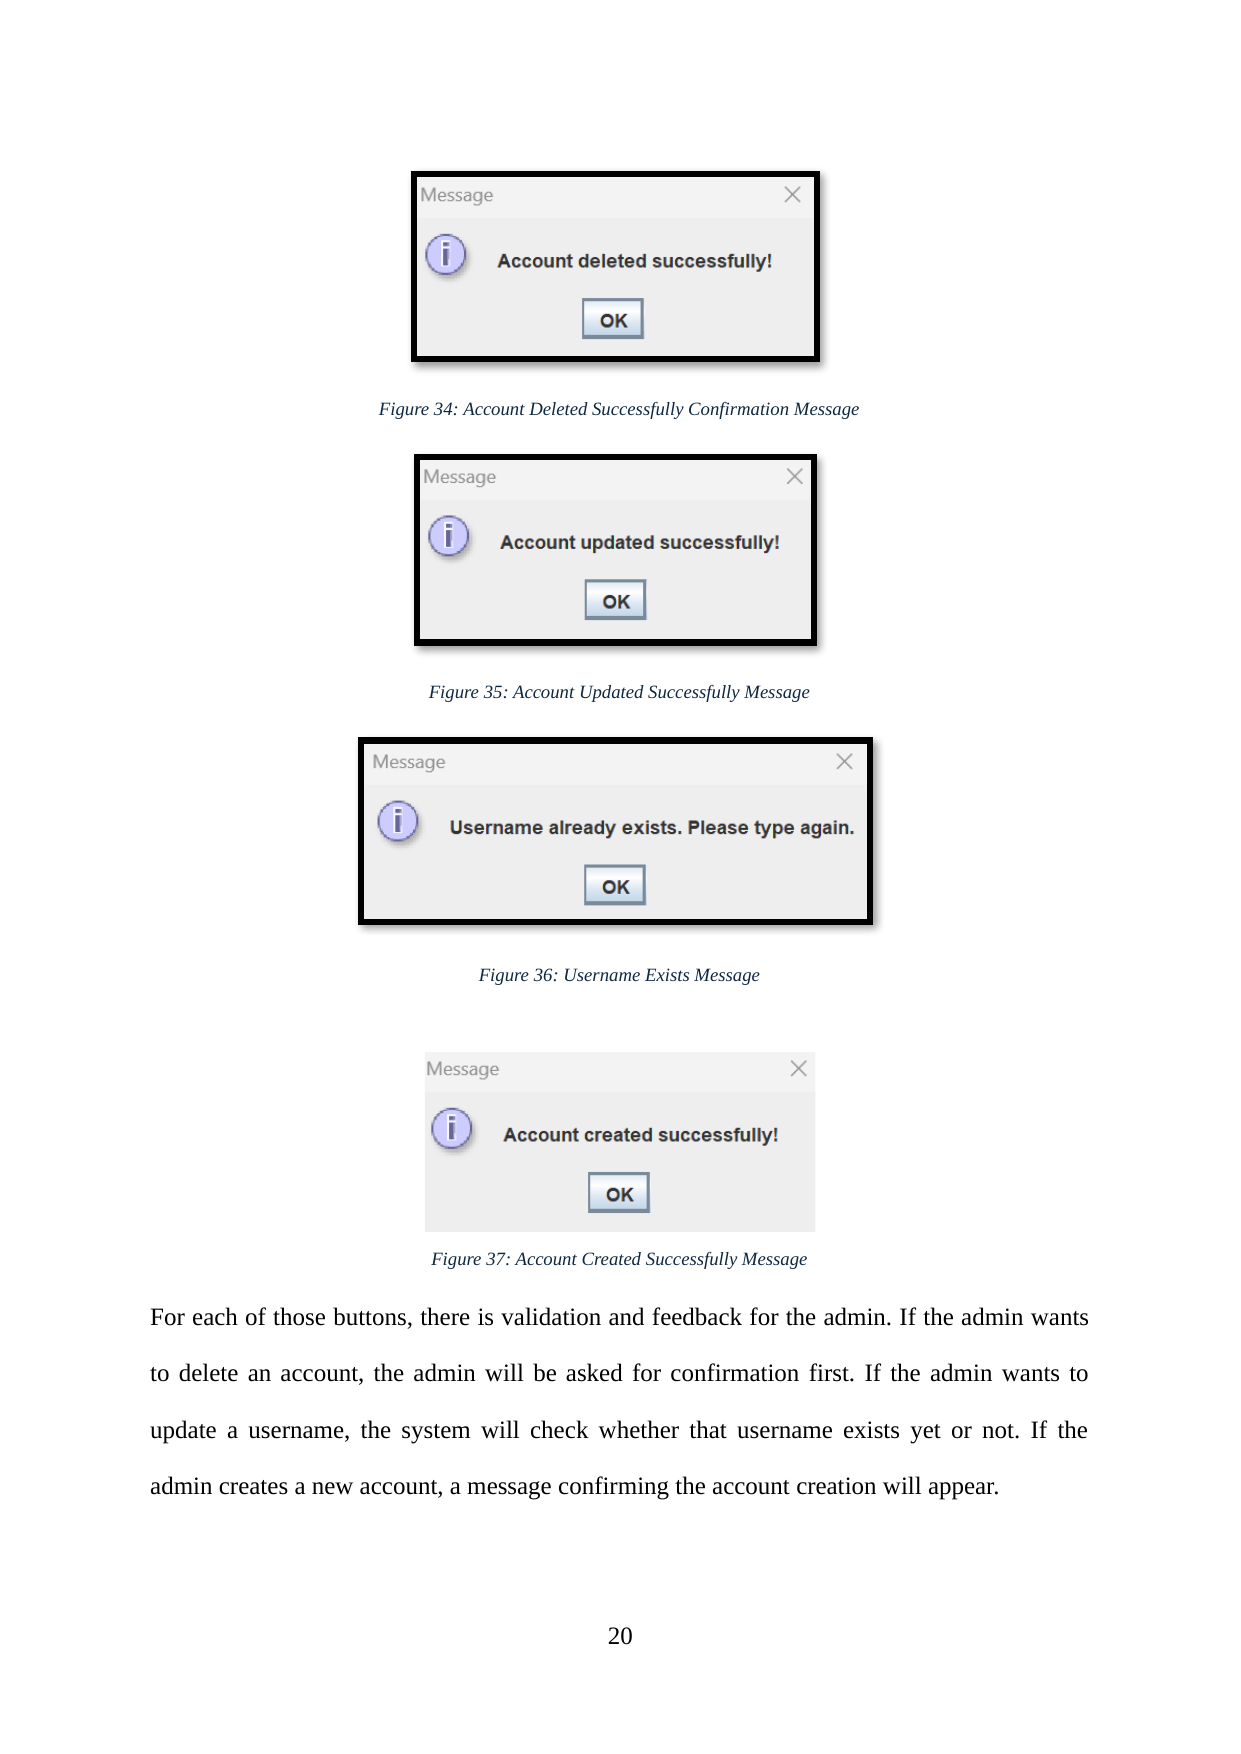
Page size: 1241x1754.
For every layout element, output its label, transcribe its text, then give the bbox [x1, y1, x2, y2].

text For each of those buttons, there is validation and feedback for the admin. If the admin wants to delete an account, the admin will be asked for confirmation first. If the admin wants to update a username, the system will check whether that username exists yet or not. If the admin creates a new account, a message confirming the account creation will appear. [150, 1298, 1090, 1504]
text Figure 35: Account Updated Successfully Message [150, 673, 1090, 710]
picture [420, 460, 811, 639]
text Figure 37: Account Created Successfully Message [150, 1239, 1090, 1277]
picture [364, 744, 867, 919]
text Figure 34: Account Deleted Successfully Confirmation Message [150, 389, 1090, 427]
picture [424, 1052, 816, 1232]
picture [417, 177, 814, 356]
text Figure 36: Username Exists Message [150, 956, 1090, 994]
